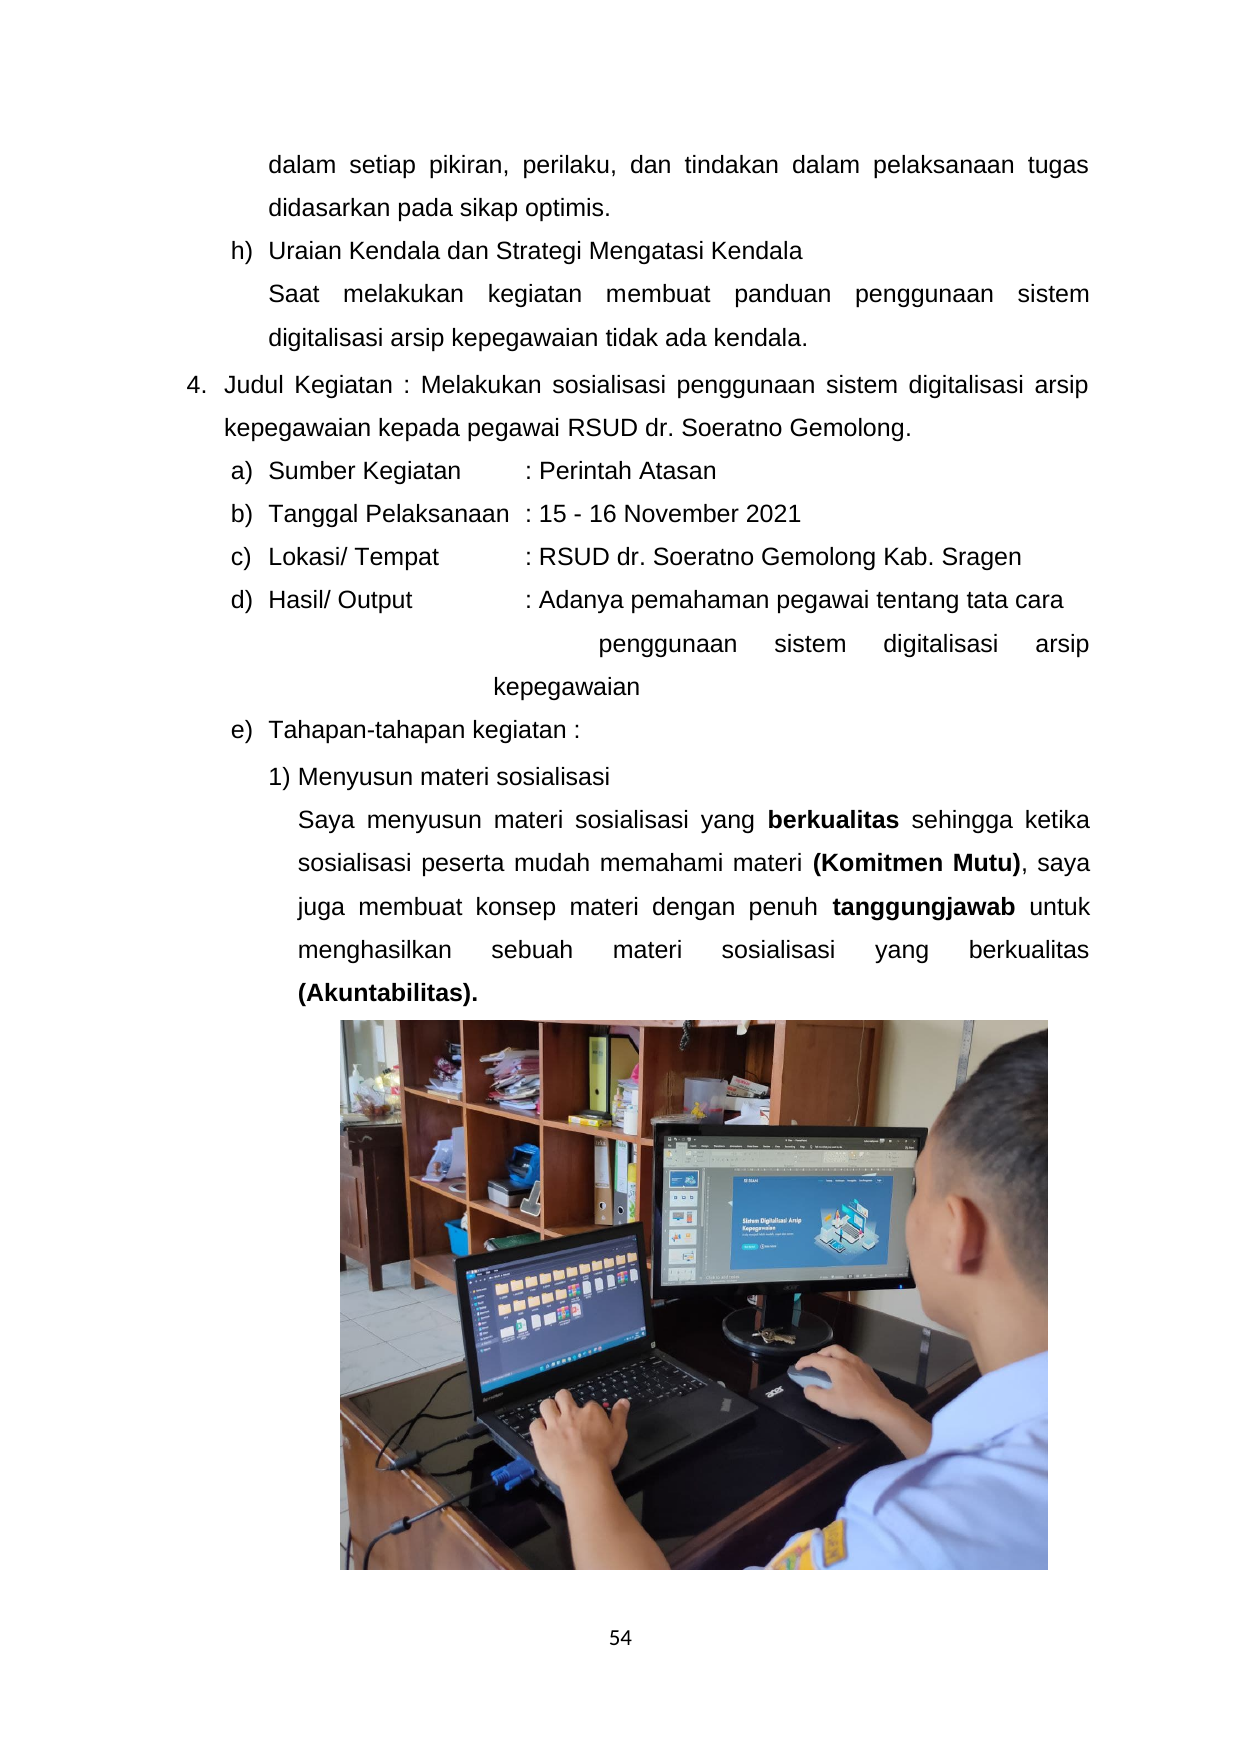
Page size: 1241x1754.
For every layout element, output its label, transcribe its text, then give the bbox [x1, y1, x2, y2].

text Saya menyusun materi sosialisasi yang berkualitas sehingga ketika sosialisasi peserta mudah memahami materi (Komitmen Mutu), saya juga membuat konsep materi dengan penuh tanggungjawab untuk menghasilkan sebuah materi sosialisasi yang berkualitas (Akuntabilitas). [298, 805, 1090, 1006]
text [268, 150, 1090, 222]
list Tahapan-tahapan kegiatan : [231, 715, 1090, 743]
list Hasil/ Output : Adanya pemahaman pegawai tentang tata cara [231, 585, 1090, 614]
list Uraian Kendala dan Strategi Mengatasi Kendala [231, 236, 1090, 265]
list Sumber Kegiatan : Perintah Atasan [231, 456, 1090, 485]
list Lokasi/ Tempat : RSUD dr. Soeratno Gemolong Kab. Sragen [231, 542, 1090, 571]
list penggunaan sistem digitalisasi arsip kepegawaian [493, 628, 1090, 700]
list Tanggal Pelaksanaan : 15 - 16 November 2021 [231, 499, 1090, 528]
subtitle Judul Kegiatan : Melakukan sosialisasi penggunaan sistem digitalisasi arsip kepegawaian kepada pegawai RSUD dr. Soeratno Gemolong. [186, 370, 1090, 442]
picture [340, 1020, 1048, 1570]
list Saat melakukan kegiatan membuat panduan penggunaan sistem digitalisasi arsip kepegawaian tidak ada kendala. [268, 279, 1090, 351]
subtitle Menyusun materi sosialisasi [268, 762, 1090, 791]
